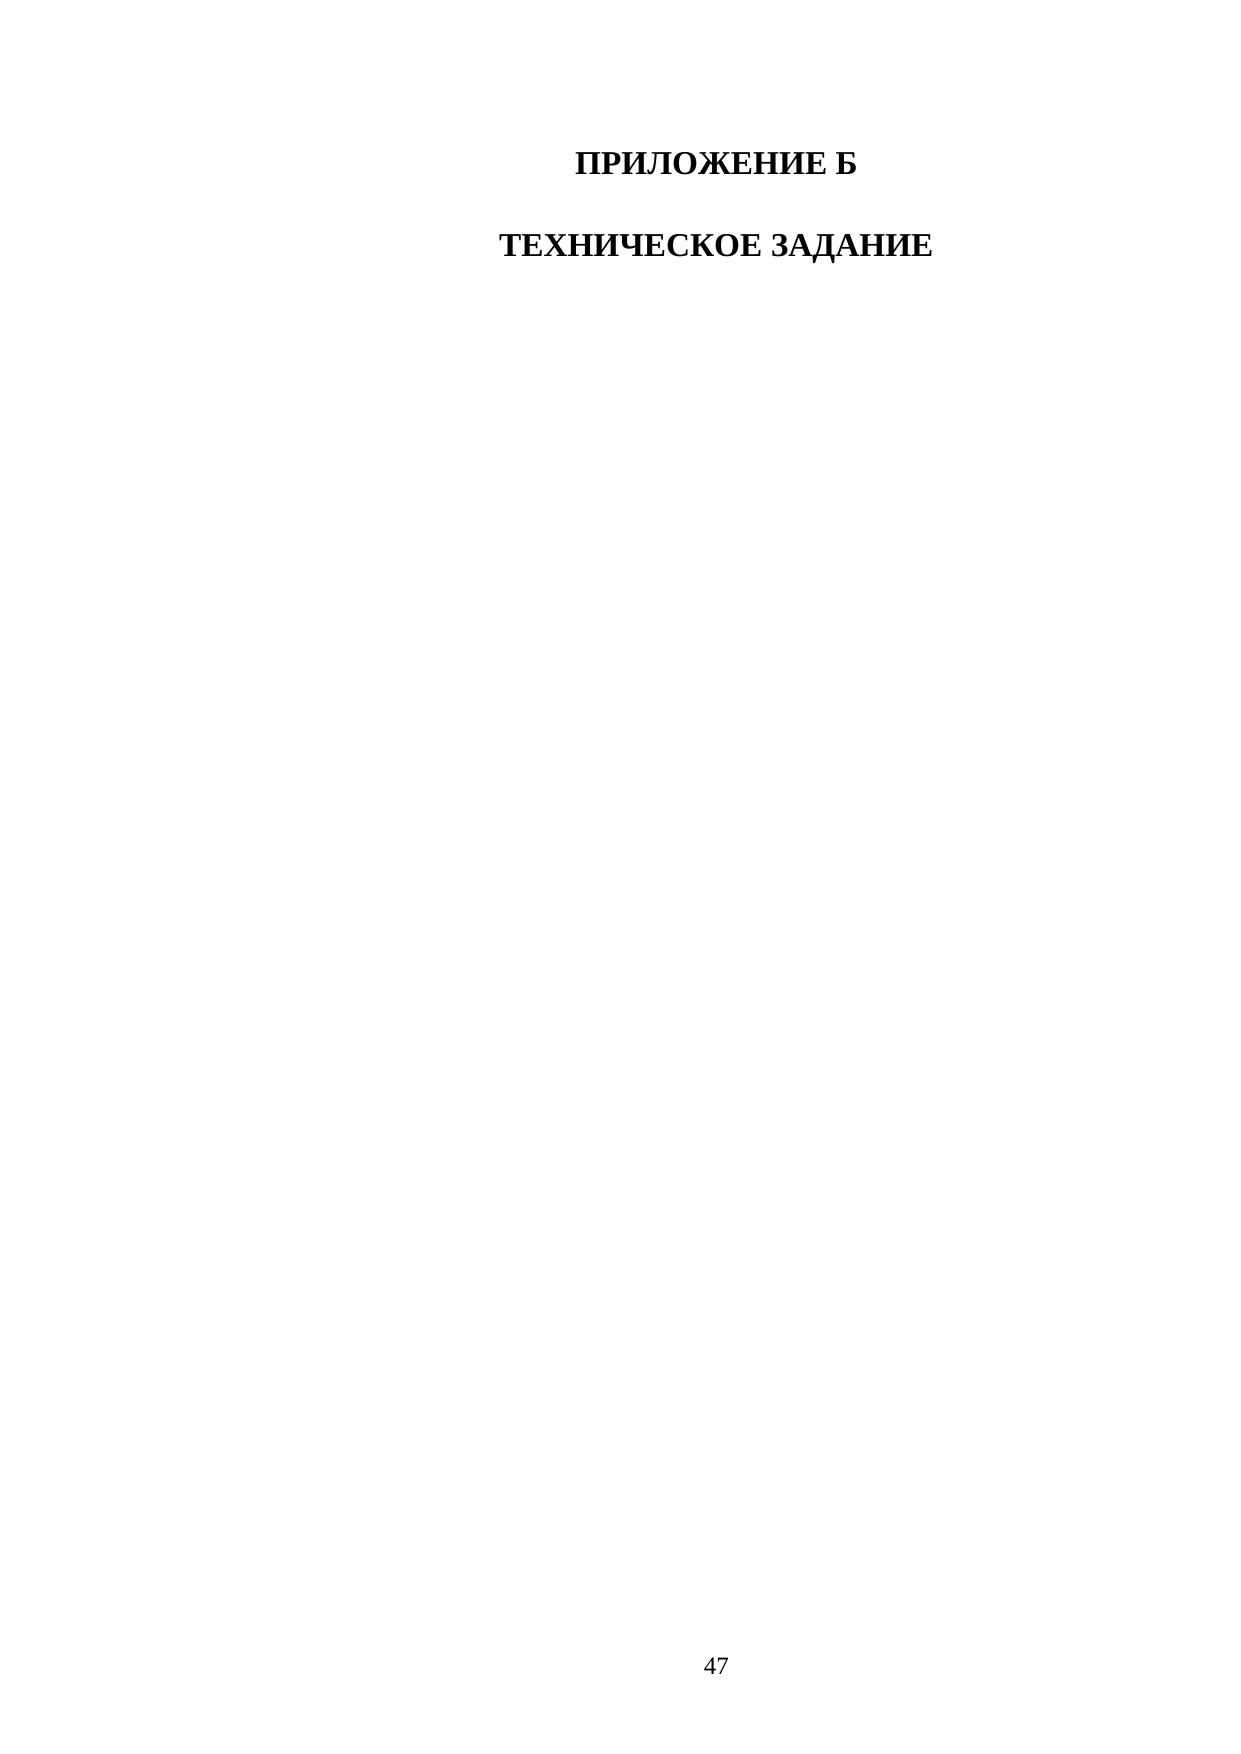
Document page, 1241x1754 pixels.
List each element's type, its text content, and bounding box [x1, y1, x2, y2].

text ТЕХНИЧЕСКОЕ ЗАДАНИЕ [177, 226, 1167, 264]
subtitle ПРИЛОЖЕНИЕ Б [177, 143, 1167, 181]
